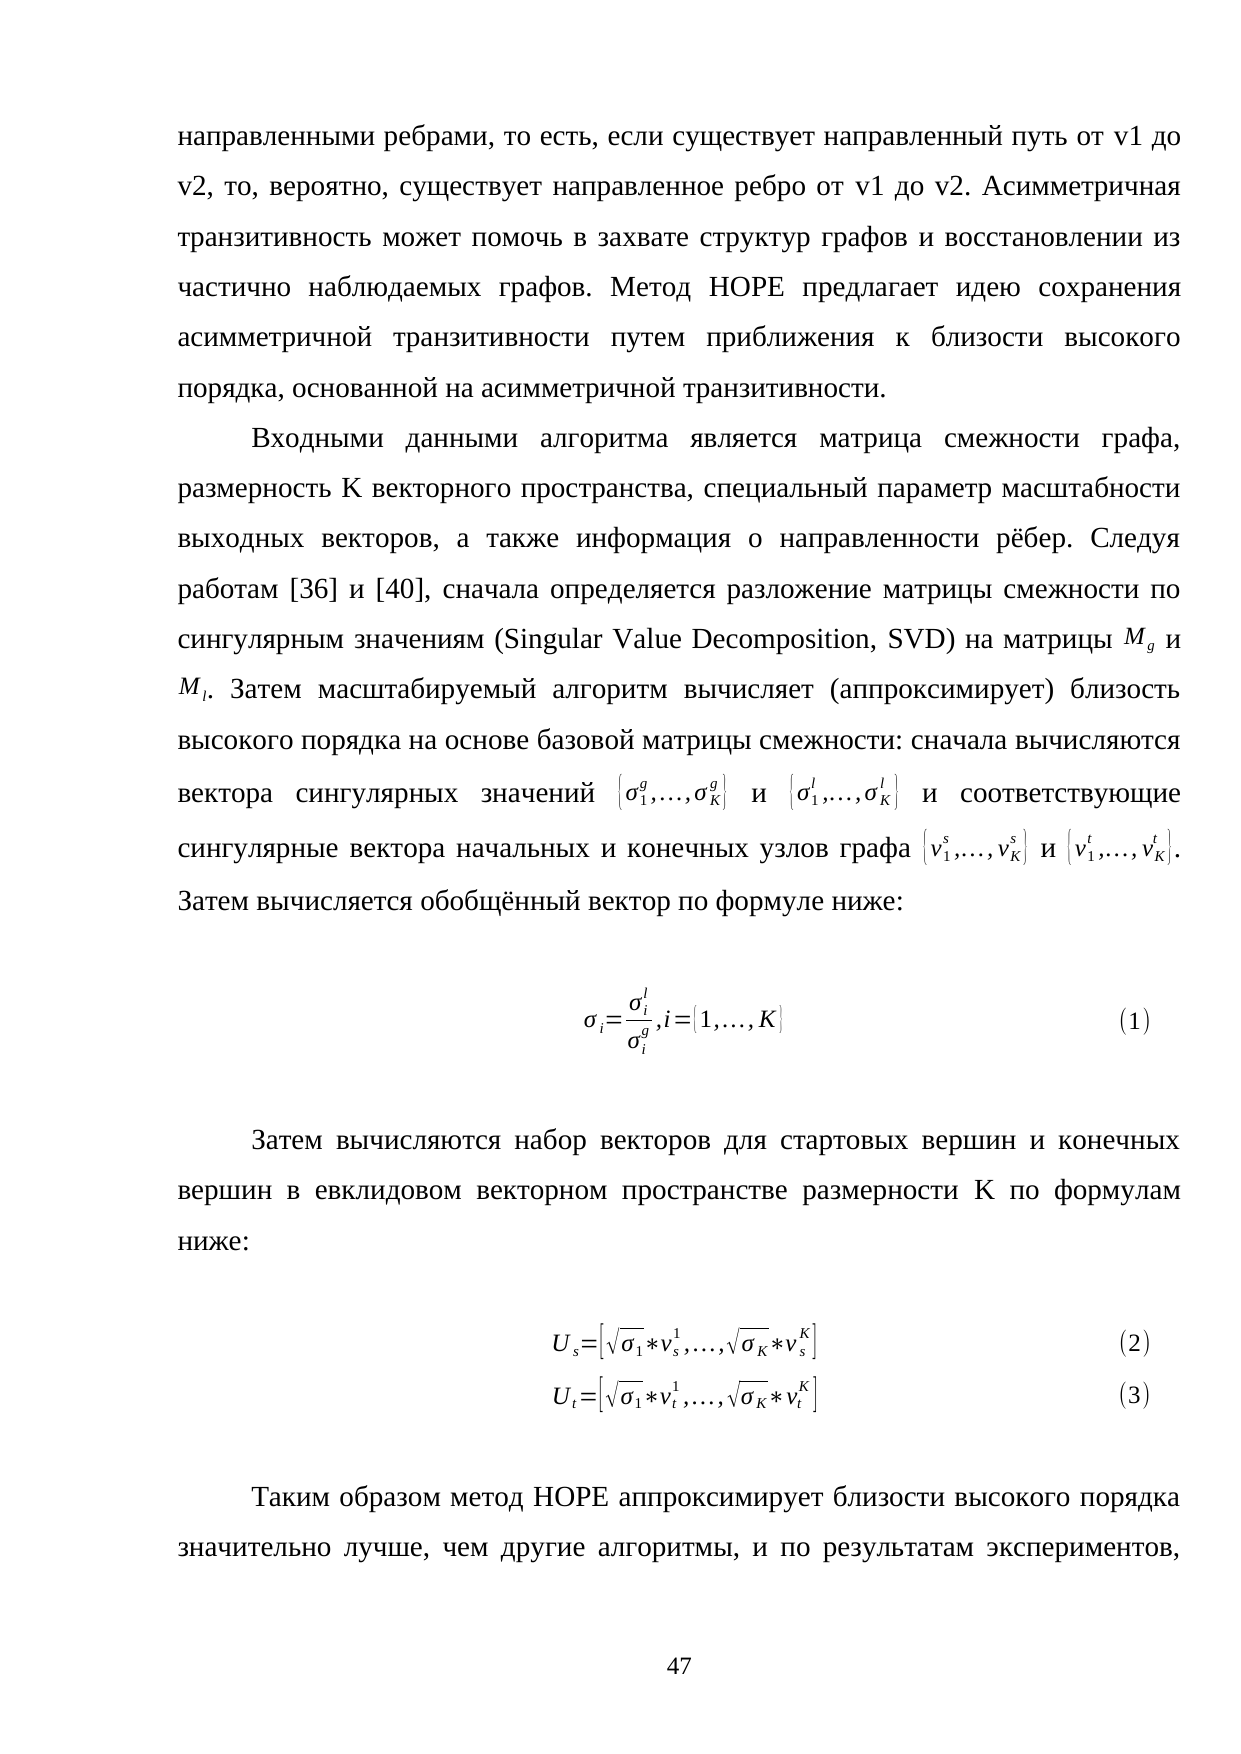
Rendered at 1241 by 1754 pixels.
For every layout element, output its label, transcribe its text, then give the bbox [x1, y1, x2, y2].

table_header [1103, 984, 1166, 1072]
table_header [265, 984, 1103, 1072]
text Затем вычисляются набор векторов для стартовых вершин и конечных вершин в евклидовом векторном пространстве размерности K по формулам ниже: [177, 1122, 1181, 1256]
text Входными данными алгоритма является матрица смежности графа, размерность K векторного пространства, специальный параметр масштабности выходных векторов, а также информация о направленности рёбер. Следуя работам [36] и [40], cначала определяется разложение матрицы смежности по сингулярным значениям (Singular Value Decomposition, SVD) на матрицы и . Затем масштабируемый алгоритм вычисляет (аппроксимирует) близость высокого порядка на основе базовой матрицы смежности: сначала вычисляются вектора сингулярных значений и и соответствующие сингулярные вектора начальных и конечных узлов графа и . Затем вычисляется обобщённый вектор по формуле ниже: [177, 420, 1181, 917]
table_cell [1103, 1376, 1166, 1429]
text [177, 1479, 1181, 1563]
table_header [265, 1323, 1103, 1376]
table_header [1103, 1323, 1166, 1376]
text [177, 118, 1181, 403]
table_cell [265, 1376, 1103, 1429]
